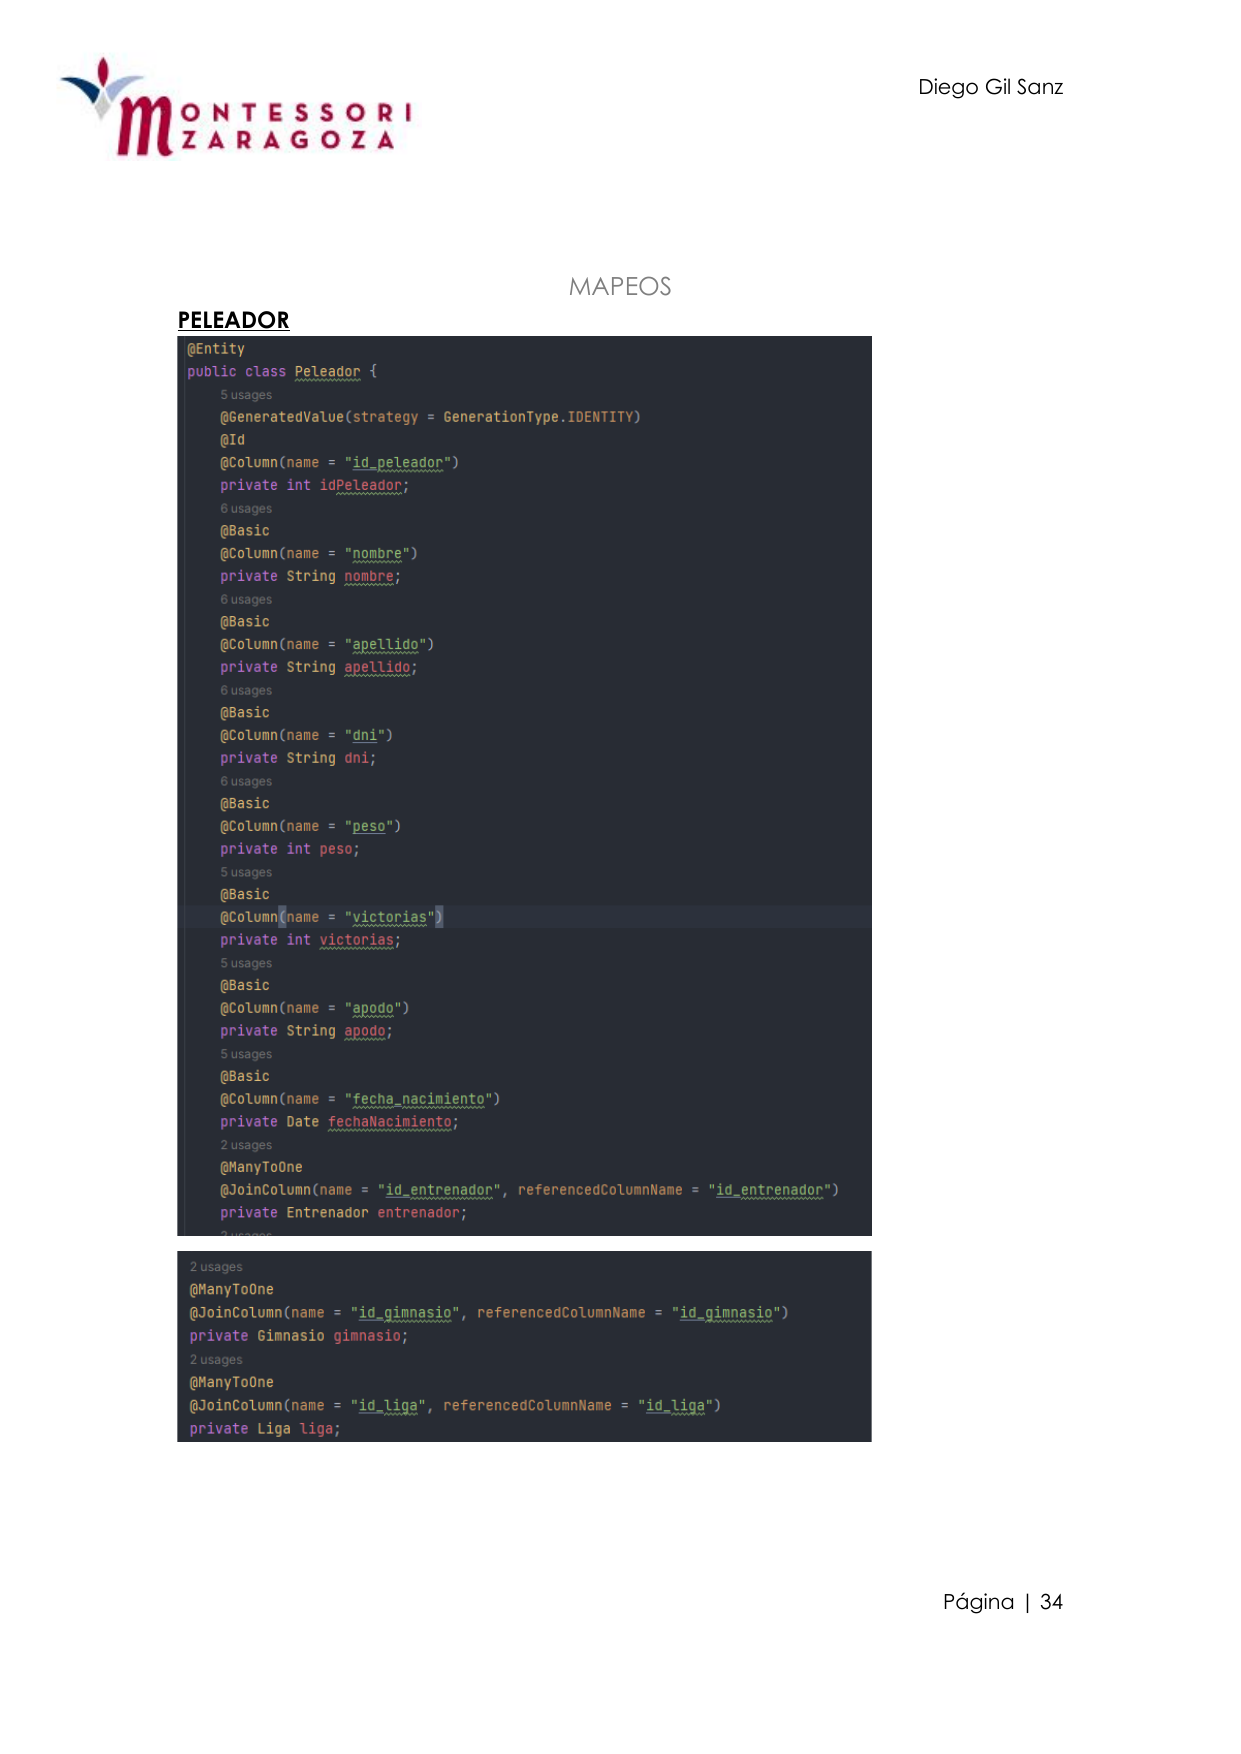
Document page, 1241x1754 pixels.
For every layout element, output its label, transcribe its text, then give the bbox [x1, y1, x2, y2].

subtitle PELEADOR [177, 305, 1063, 333]
picture [177, 1251, 872, 1442]
subtitle MAPEOS [177, 270, 1063, 301]
picture [56, 50, 422, 161]
picture [177, 336, 872, 1236]
